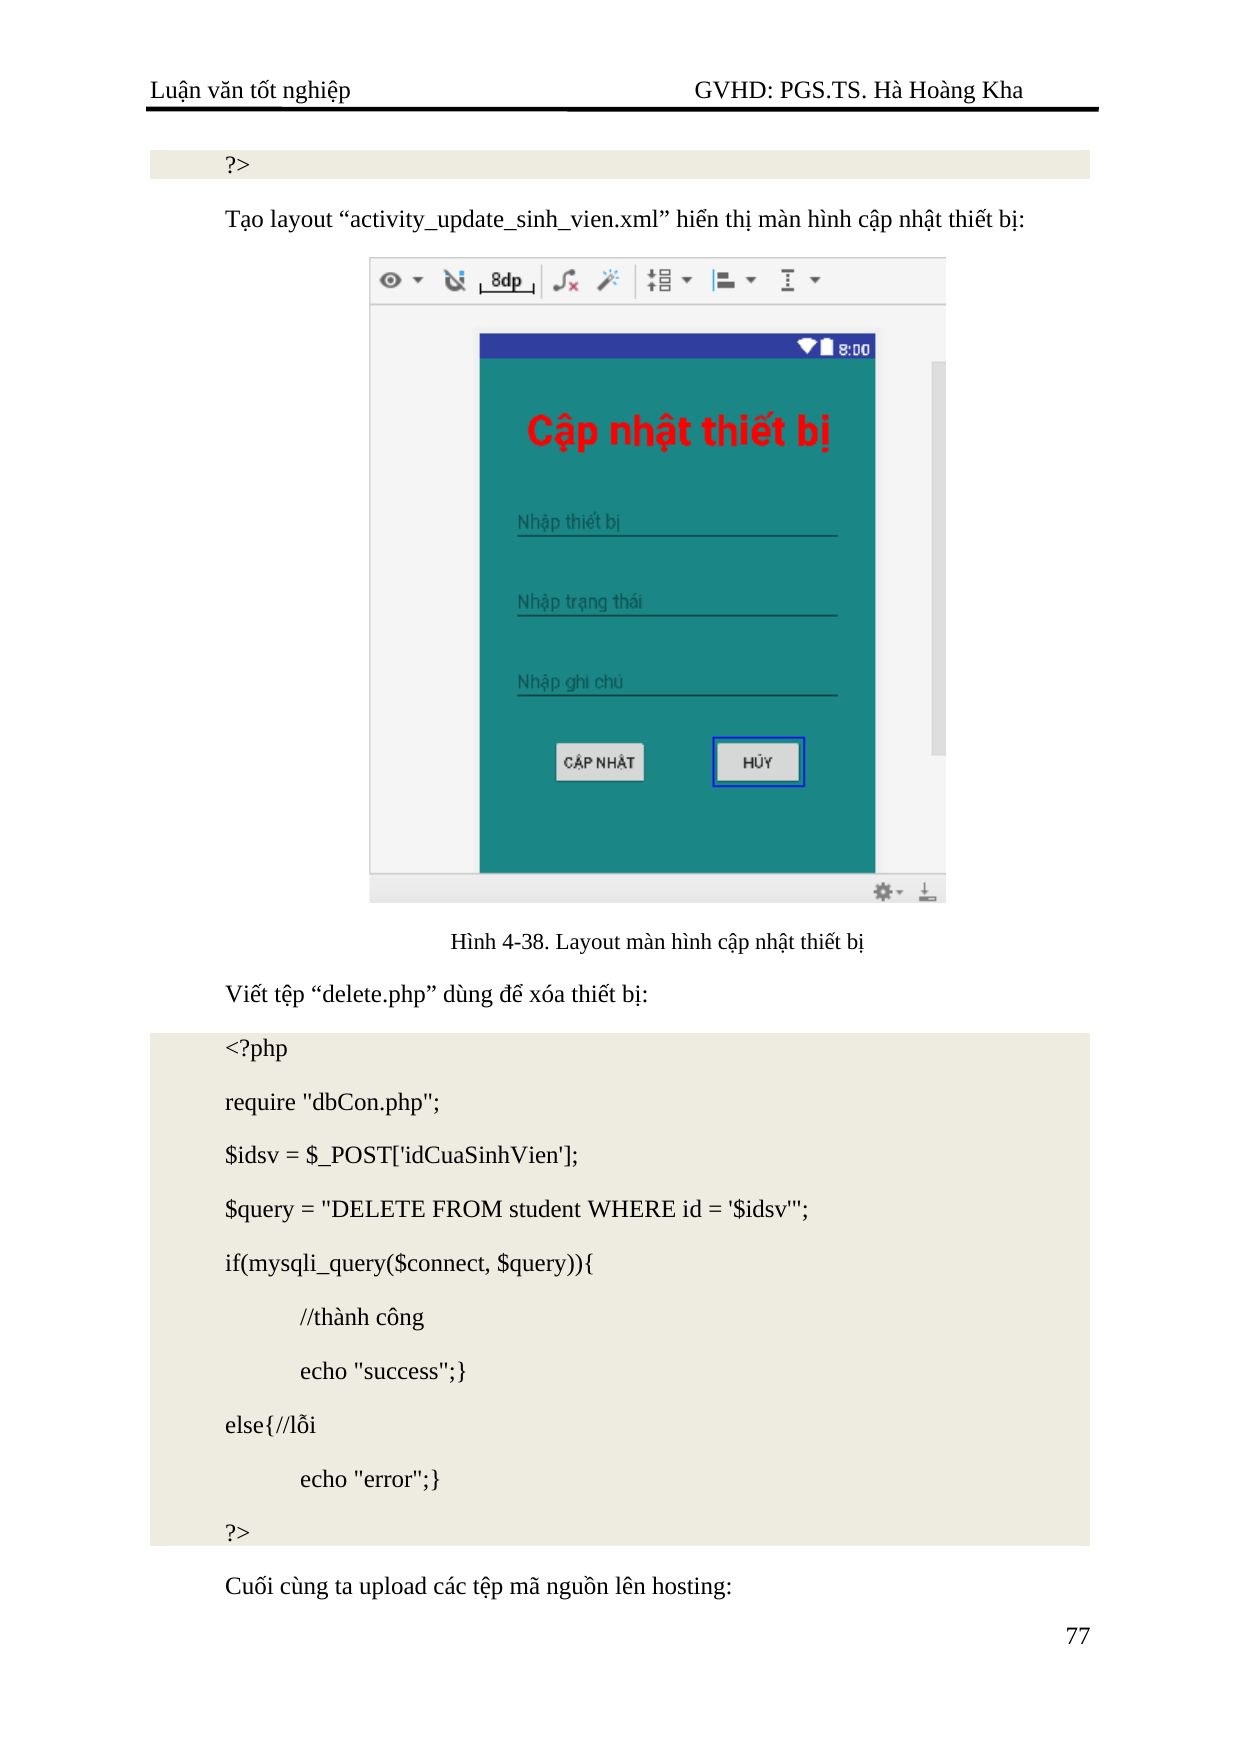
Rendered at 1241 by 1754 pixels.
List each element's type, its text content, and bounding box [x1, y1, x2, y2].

text require "dbCon.php"; [150, 1087, 1090, 1116]
text ?> [150, 150, 1090, 179]
text echo "success";} [150, 1356, 1090, 1385]
text Viết tệp “delete.php” dùng để xóa thiết bị: [150, 979, 1090, 1008]
text Tạo layout “activity_update_sinh_vien.xml” hiển thị màn hình cập nhật thiết bị: [150, 204, 1090, 233]
text Cuối cùng ta upload các tệp mã nguồn lên hosting: [150, 1571, 1090, 1600]
text <?php [150, 1033, 1090, 1062]
picture [369, 257, 946, 903]
text $query = "DELETE FROM student WHERE id = '$idsv'"; [150, 1194, 1090, 1223]
text //thành công [150, 1302, 1090, 1331]
text else{//lỗi [150, 1410, 1090, 1439]
text ?> [150, 1518, 1090, 1546]
text if(mysqli_query($connect, $query)){ [150, 1248, 1090, 1277]
text echo "error";} [150, 1464, 1090, 1492]
text $idsv = $_POST['idCuaSinhVien']; [150, 1141, 1090, 1169]
